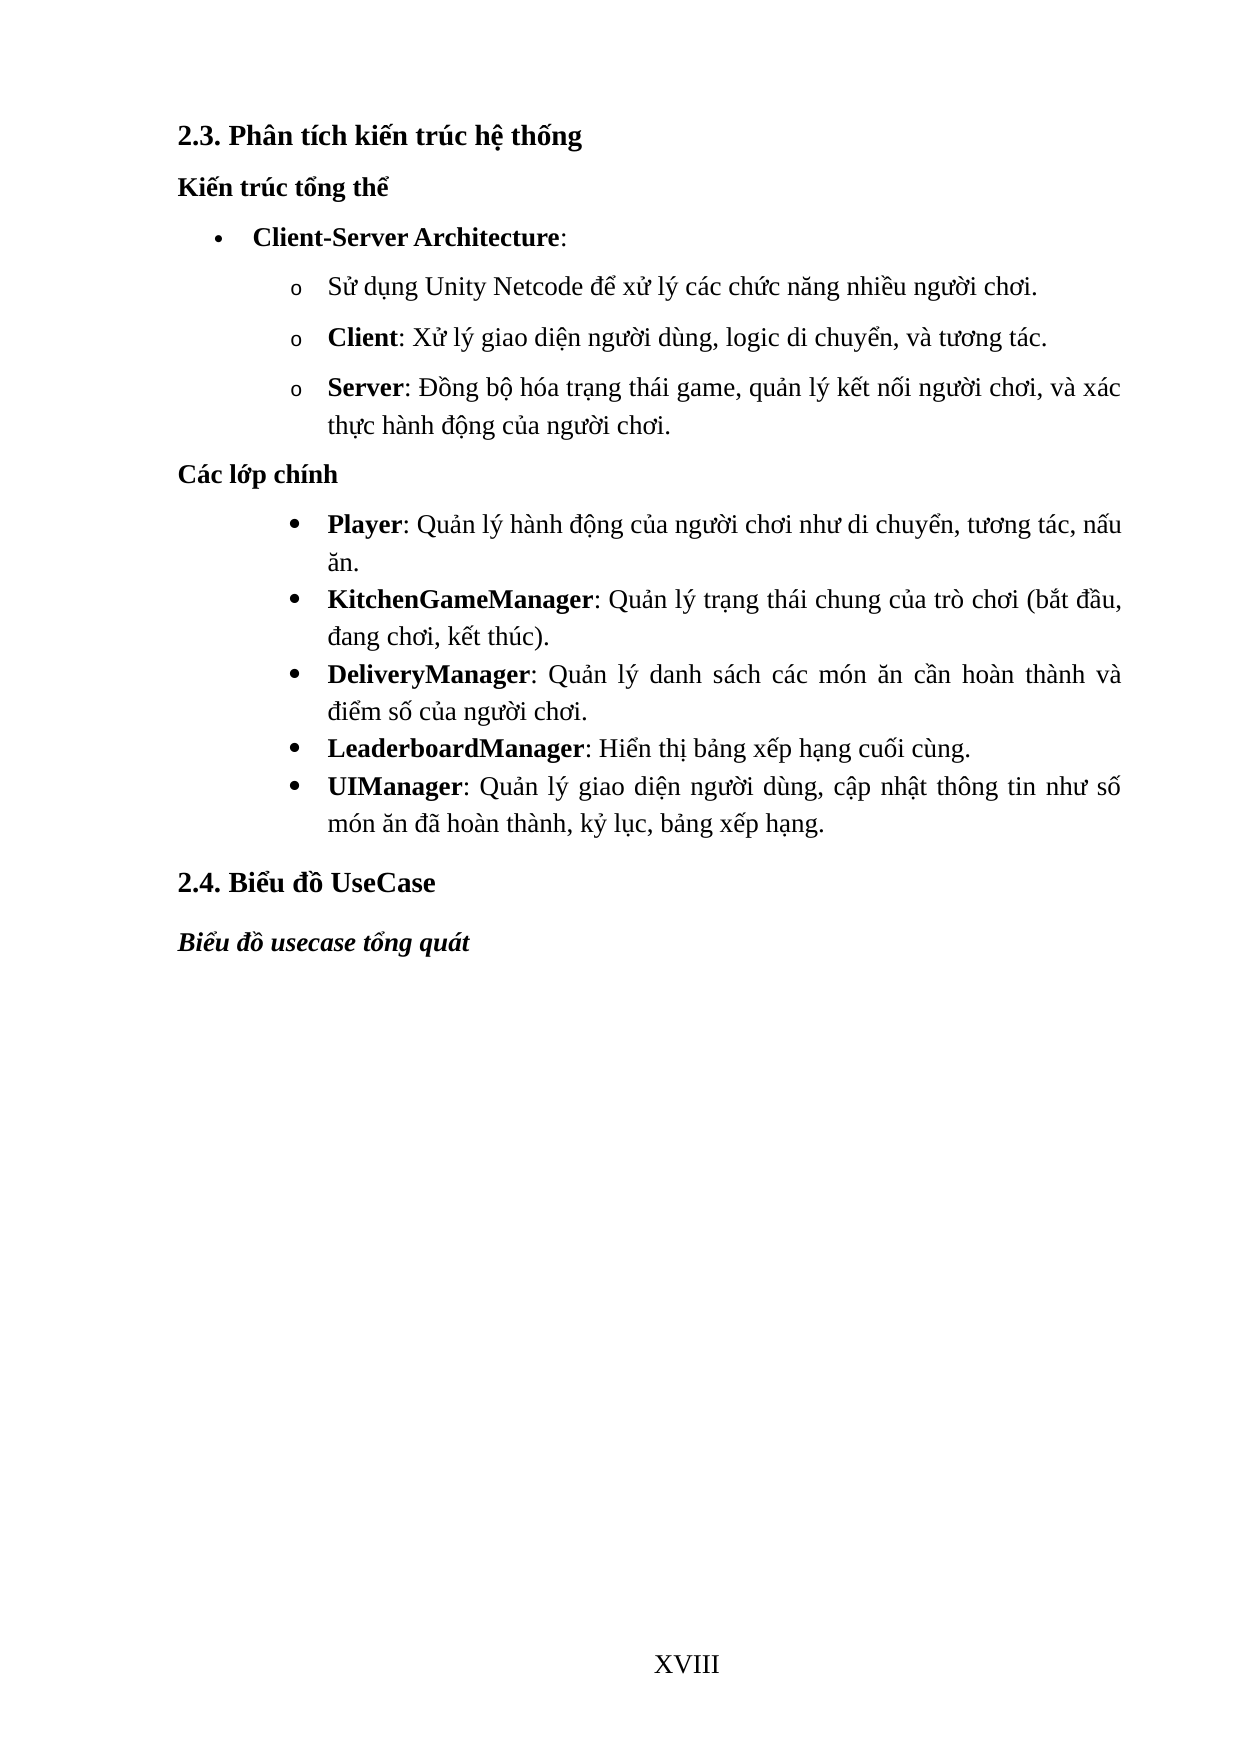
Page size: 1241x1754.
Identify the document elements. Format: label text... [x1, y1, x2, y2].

list Server: Đồng bộ hóa trạng thái game, quản lý kết nối người chơi, và xác thực hành động của người chơi. [290, 371, 1122, 440]
subtitle 2.4. Biểu đồ UseCase [177, 865, 1122, 899]
subtitle Biểu đồ usecase tổng quát [177, 926, 1122, 958]
text Kiến trúc tổng thể [177, 171, 1122, 202]
list DeliveryManager: Quản lý danh sách các món ăn cần hoàn thành và điểm số của người chơi. [290, 658, 1122, 726]
text Các lớp chính [177, 458, 1122, 490]
list Client-Server Architecture: [215, 221, 1122, 252]
list KitchenGameManager: Quản lý trạng thái chung của trò chơi (bắt đầu, đang chơi, kết thúc). [290, 583, 1122, 652]
list Player: Quản lý hành động của người chơi như di chuyển, tương tác, nấu ăn. [290, 508, 1122, 577]
subtitle 2.3. Phân tích kiến trúc hệ thống [177, 118, 1122, 152]
list LeaderboardManager: Hiển thị bảng xếp hạng cuối cùng. [290, 732, 1122, 764]
list Sử dụng Unity Netcode để xử lý các chức năng nhiều người chơi. [290, 270, 1122, 302]
list UIManager: Quản lý giao diện người dùng, cập nhật thông tin như số món ăn đã hoàn thành, kỷ lục, bảng xếp hạng. [290, 770, 1122, 838]
list Client: Xử lý giao diện người dùng, logic di chuyển, và tương tác. [290, 321, 1122, 352]
